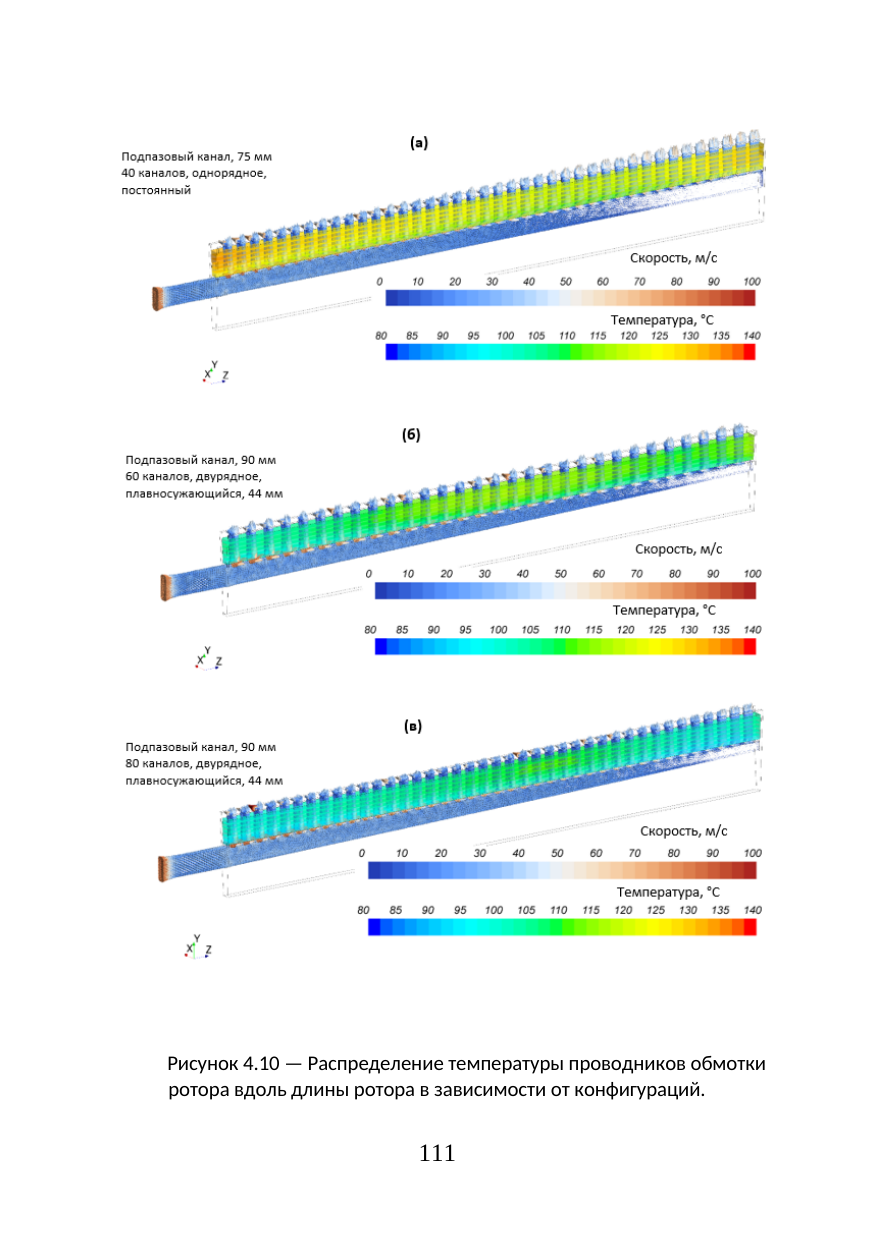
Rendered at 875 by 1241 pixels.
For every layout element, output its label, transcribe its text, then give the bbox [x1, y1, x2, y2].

picture [99, 129, 775, 975]
text Рисунок 4.10 — Распределение температуры проводников обмотки ротора вдоль длины ротора в зависимости от конфигураций. [88, 1050, 786, 1101]
